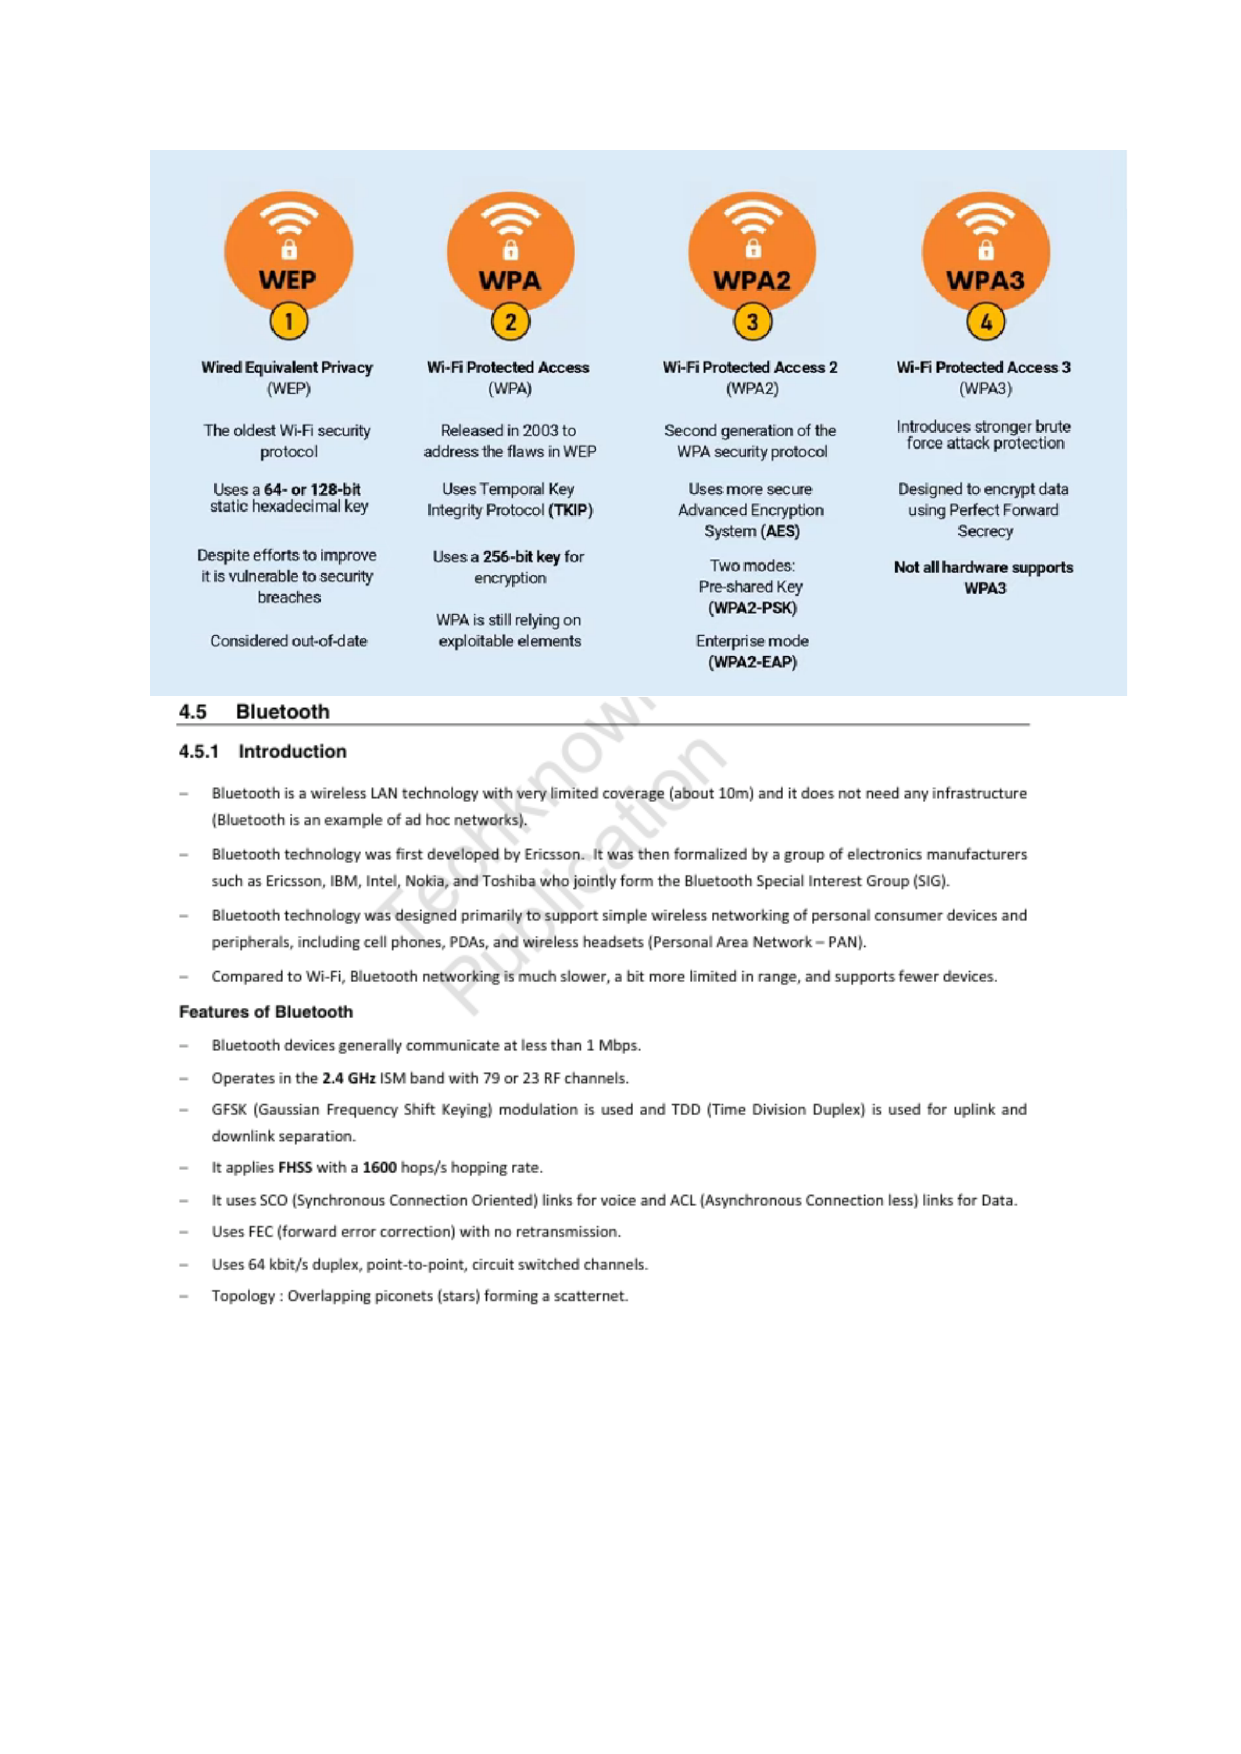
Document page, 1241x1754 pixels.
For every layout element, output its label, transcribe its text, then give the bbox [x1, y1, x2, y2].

picture [150, 697, 1058, 1317]
picture [150, 150, 1128, 696]
